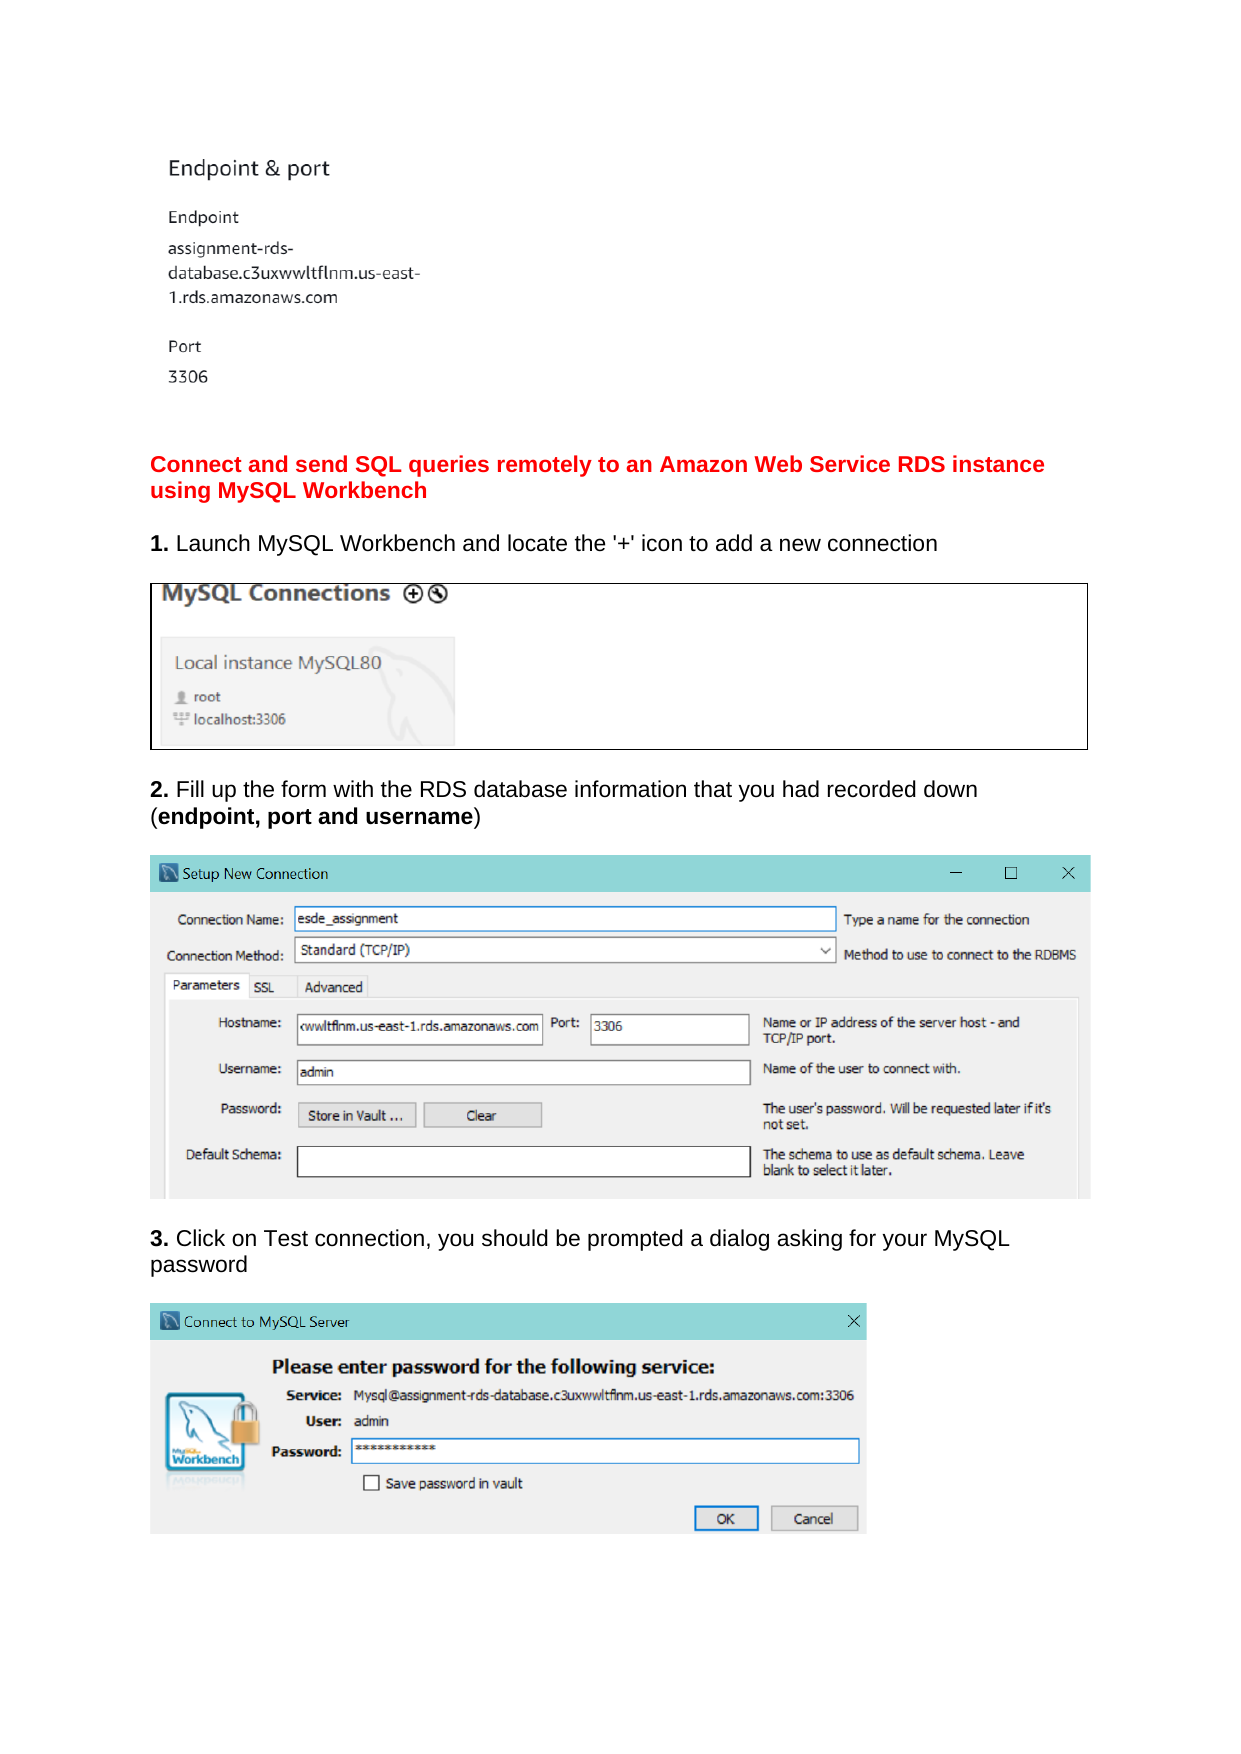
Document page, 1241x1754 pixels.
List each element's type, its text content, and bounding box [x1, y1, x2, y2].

picture [150, 150, 433, 398]
picture [150, 855, 1091, 1199]
picture [152, 584, 1087, 749]
picture [150, 1303, 867, 1534]
text 1. Launch MySQL Workbench and locate the '+' icon to add a new connection [150, 530, 1090, 556]
text Connect and send SQL queries remotely to an Amazon Web Service RDS instance using MySQL Workbench [150, 451, 1090, 503]
text 2. Fill up the form with the RDS database information that you had recorded down (endpoint, port and username) [150, 776, 1090, 829]
text 3. Click on Test connection, you should be prompted a dialog asking for your MySQL password [150, 1224, 1090, 1277]
